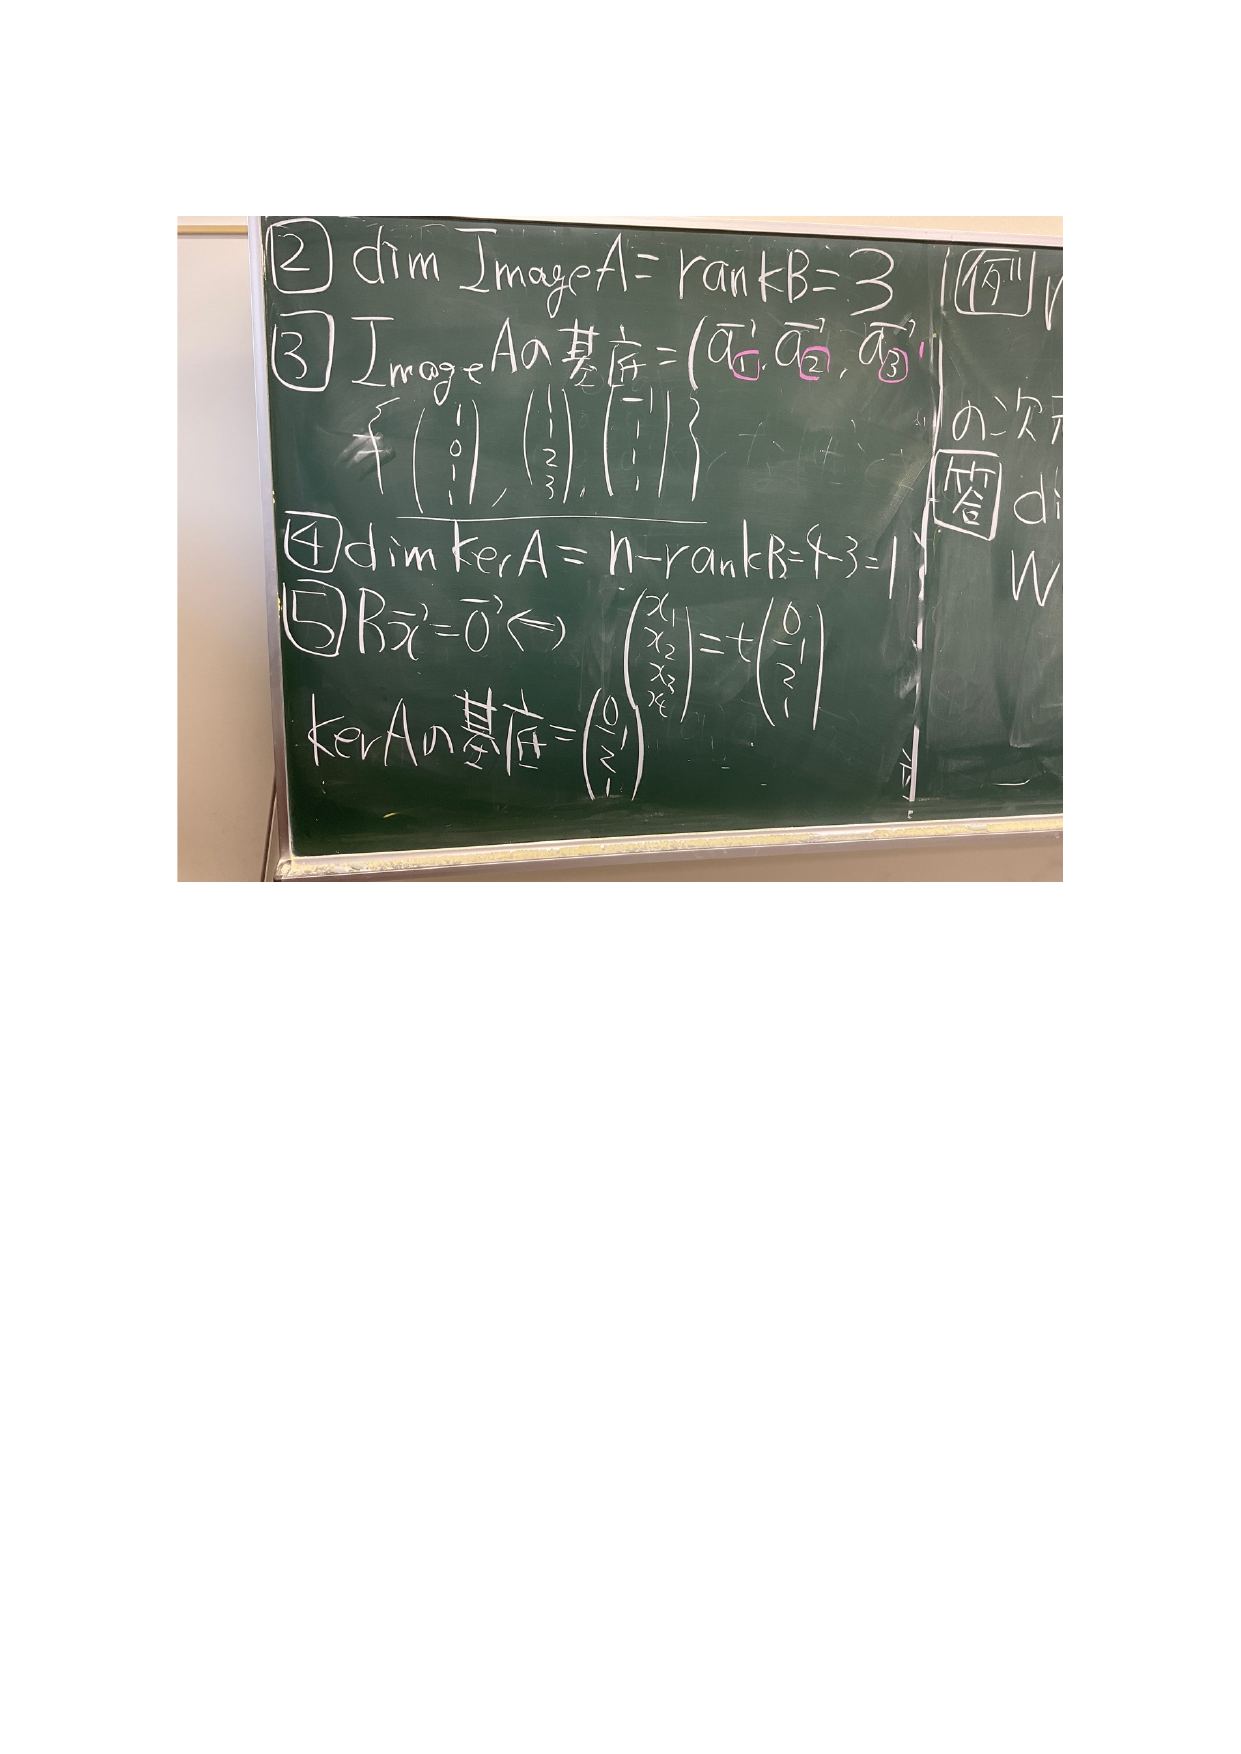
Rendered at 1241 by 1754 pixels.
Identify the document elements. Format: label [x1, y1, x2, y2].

picture [177, 216, 1063, 882]
